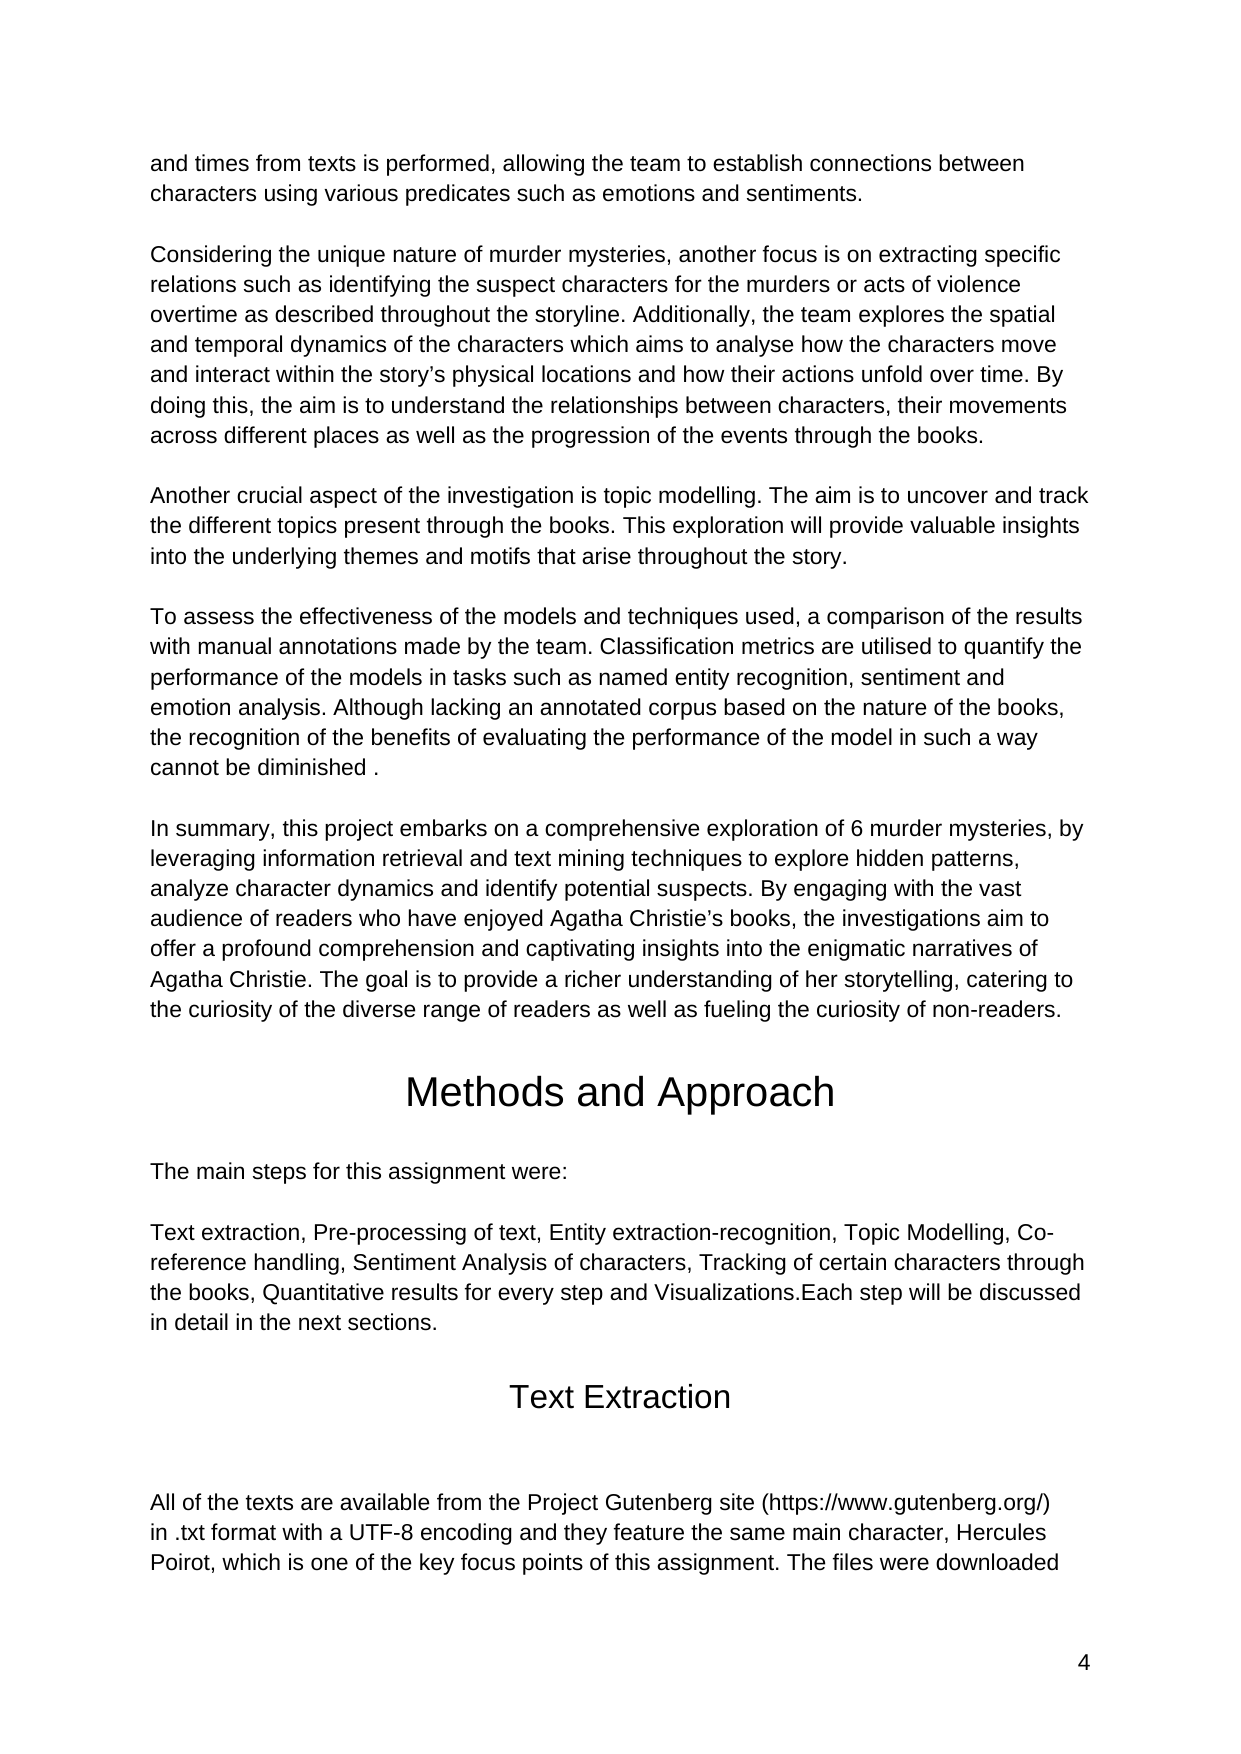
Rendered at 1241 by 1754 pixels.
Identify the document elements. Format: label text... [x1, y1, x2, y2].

text In summary, this project embarks on a comprehensive exploration of 6 murder mysteries, by leveraging information retrieval and text mining techniques to explore hidden patterns, analyze character dynamics and identify potential suspects. By engaging with the vast audience of readers who have enjoyed Agatha Christie’s books, the investigations aim to offer a profound comprehension and captivating insights into the enigmatic narratives of Agatha Christie. The goal is to provide a richer understanding of her storytelling, catering to the curiosity of the diverse range of readers as well as fueling the curiosity of non-readers. [150, 814, 1090, 1022]
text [150, 150, 1090, 207]
text Considering the unique nature of murder mysteries, another focus is on extracting specific relations such as identifying the suspect characters for the murders or acts of violence overtime as described throughout the storyline. Additionally, the team explores the spatial and temporal dynamics of the characters which aims to analyse how the characters move and interact within the story’s physical locations and how their actions unfold over time. By doing this, the aim is to understand the relationships between characters, their movements across different places as well as the progression of the events through the books. [150, 241, 1090, 448]
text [150, 1488, 1090, 1575]
text Text extraction, Pre-processing of text, Entity extraction-recognition, Topic Modelling, Co-reference handling, Sentiment Analysis of characters, Tracking of certain characters through the books, Quantitative results for every step and Visualizations.Each step will be discussed in detail in the next sections. [150, 1219, 1090, 1336]
text Another crucial aspect of the investigation is topic modelling. The aim is to uncover and track the different topics present through the books. This exploration will provide valuable insights into the underlying themes and motifs that arise throughout the story. [150, 482, 1090, 569]
text The main steps for this assignment were: [150, 1158, 1090, 1185]
subtitle Text Extraction [150, 1377, 1090, 1416]
text To assess the effectiveness of the models and techniques used, a comparison of the results with manual annotations made by the team. Classification metrics are utilised to quantify the performance of the models in tasks such as named entity recognition, sentiment and emotion analysis. Although lacking an annotated corpus based on the nature of the books, the recognition of the benefits of evaluating the performance of the model in such a way cannot be diminished . [150, 603, 1090, 781]
subtitle Methods and Approach [150, 1068, 1090, 1116]
